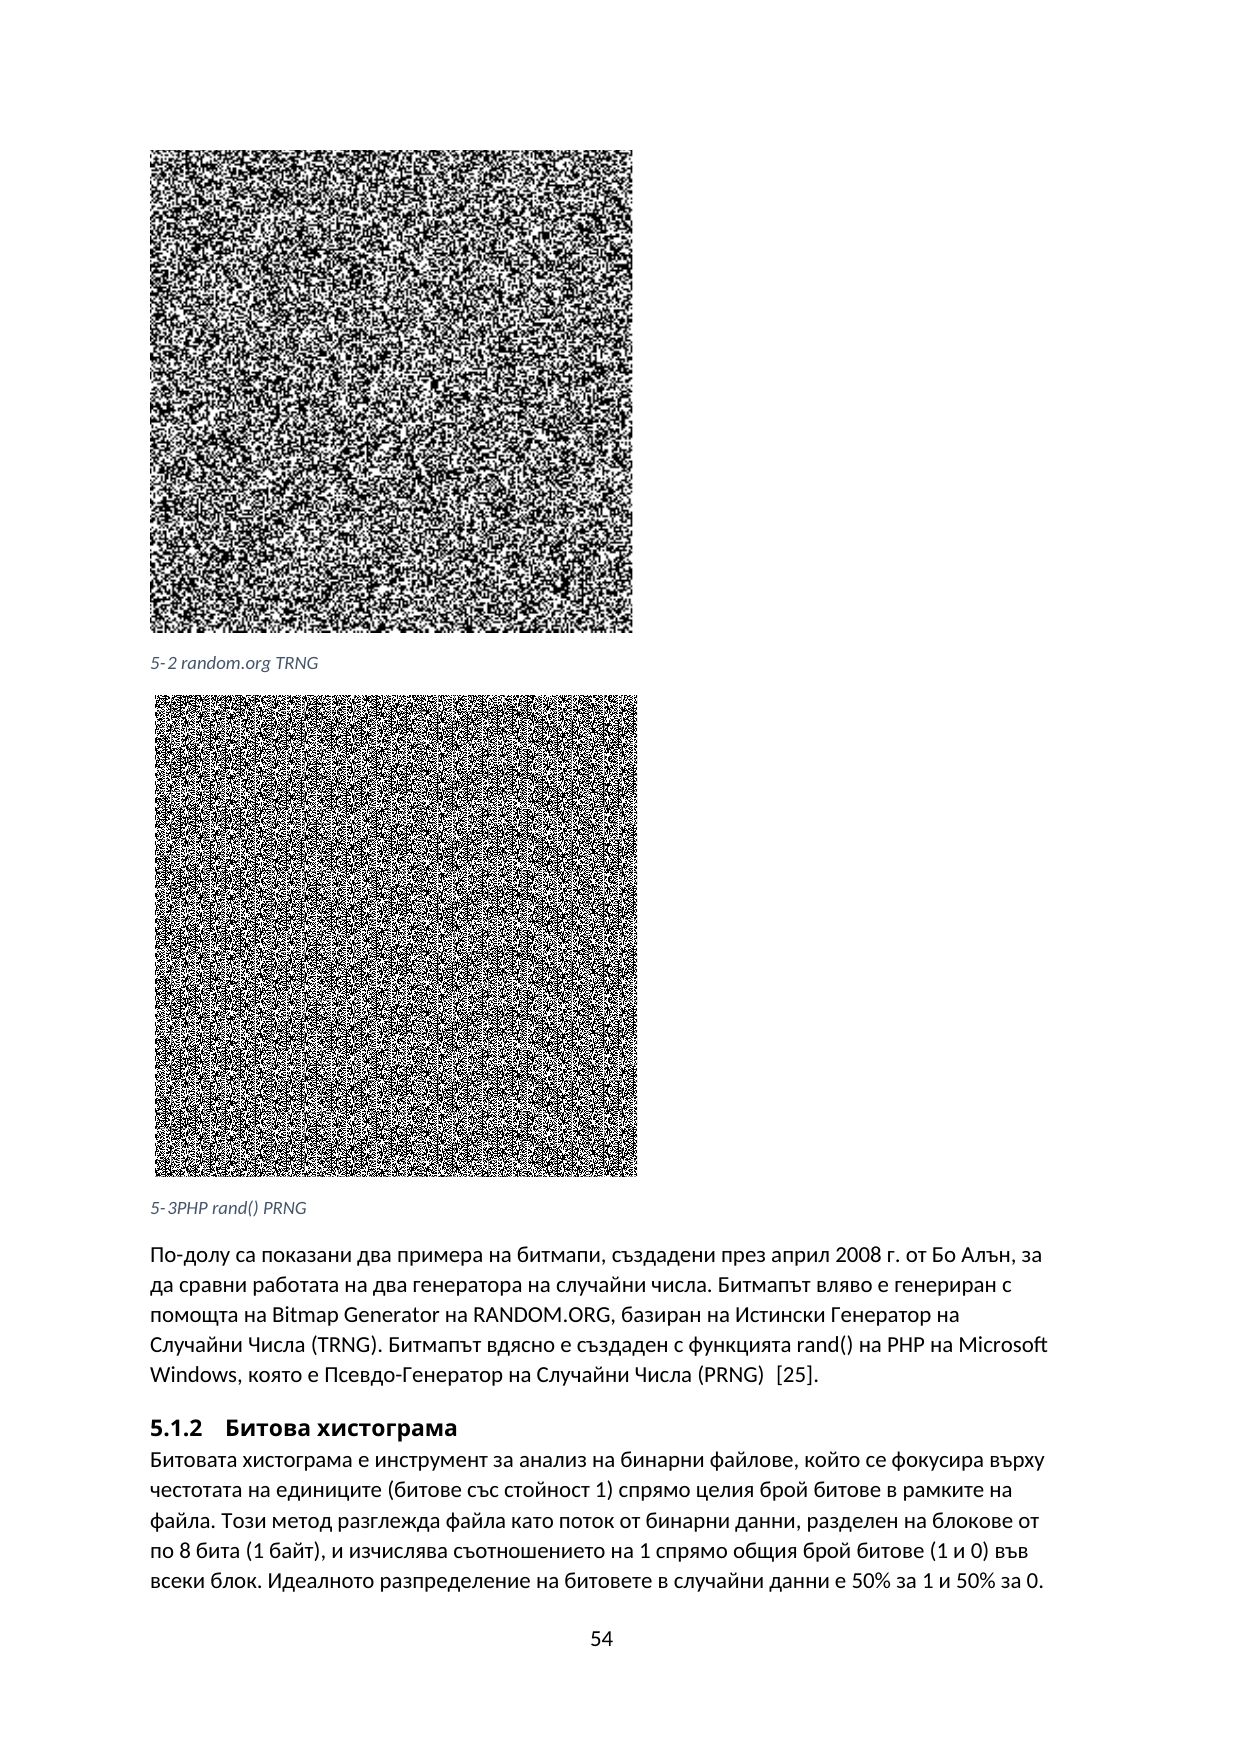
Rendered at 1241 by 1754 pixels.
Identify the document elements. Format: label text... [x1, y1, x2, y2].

picture [155, 695, 638, 1177]
text По-долу са показани два примера на битмапи, създадени през април 2008 г. от Бо Алън, за да сравни работата на два генератора на случайни числа. Битмапът вляво е генериран с помощта на Bitmap Generator на RANDOM.ORG, базиран на Истински Генератор на Случайни Числа (TRNG). Битмапът вдясно е създаден с функцията rand() на PHP на Microsoft Windows, която е Псевдо-Генератор на Случайни Числа (PRNG) . [150, 1240, 1053, 1388]
subtitle Битова хистограма [150, 1412, 1053, 1443]
picture [150, 150, 633, 633]
